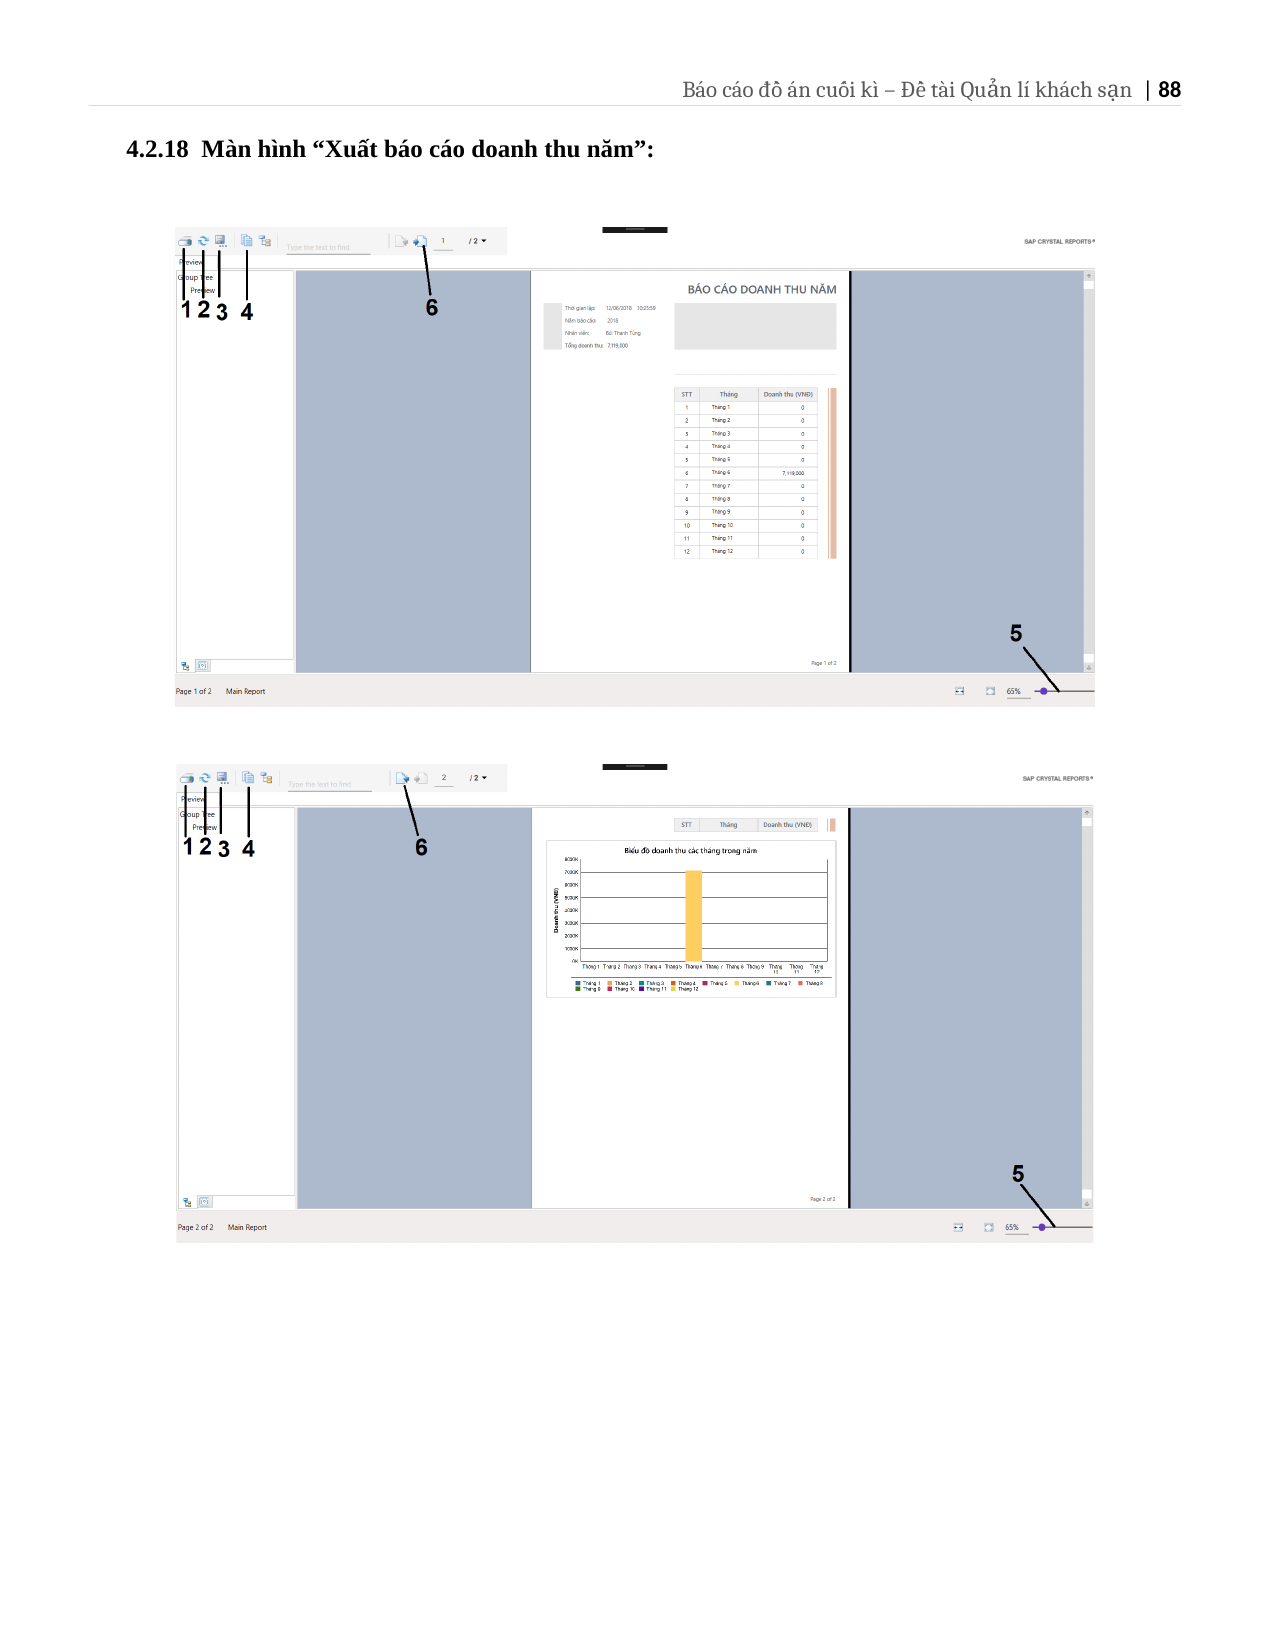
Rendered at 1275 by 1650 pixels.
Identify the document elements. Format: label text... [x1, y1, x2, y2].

picture [174, 227, 1095, 707]
list Màn hình “Xuất báo cáo doanh thu năm”: [126, 134, 1181, 163]
picture [176, 764, 1094, 1243]
